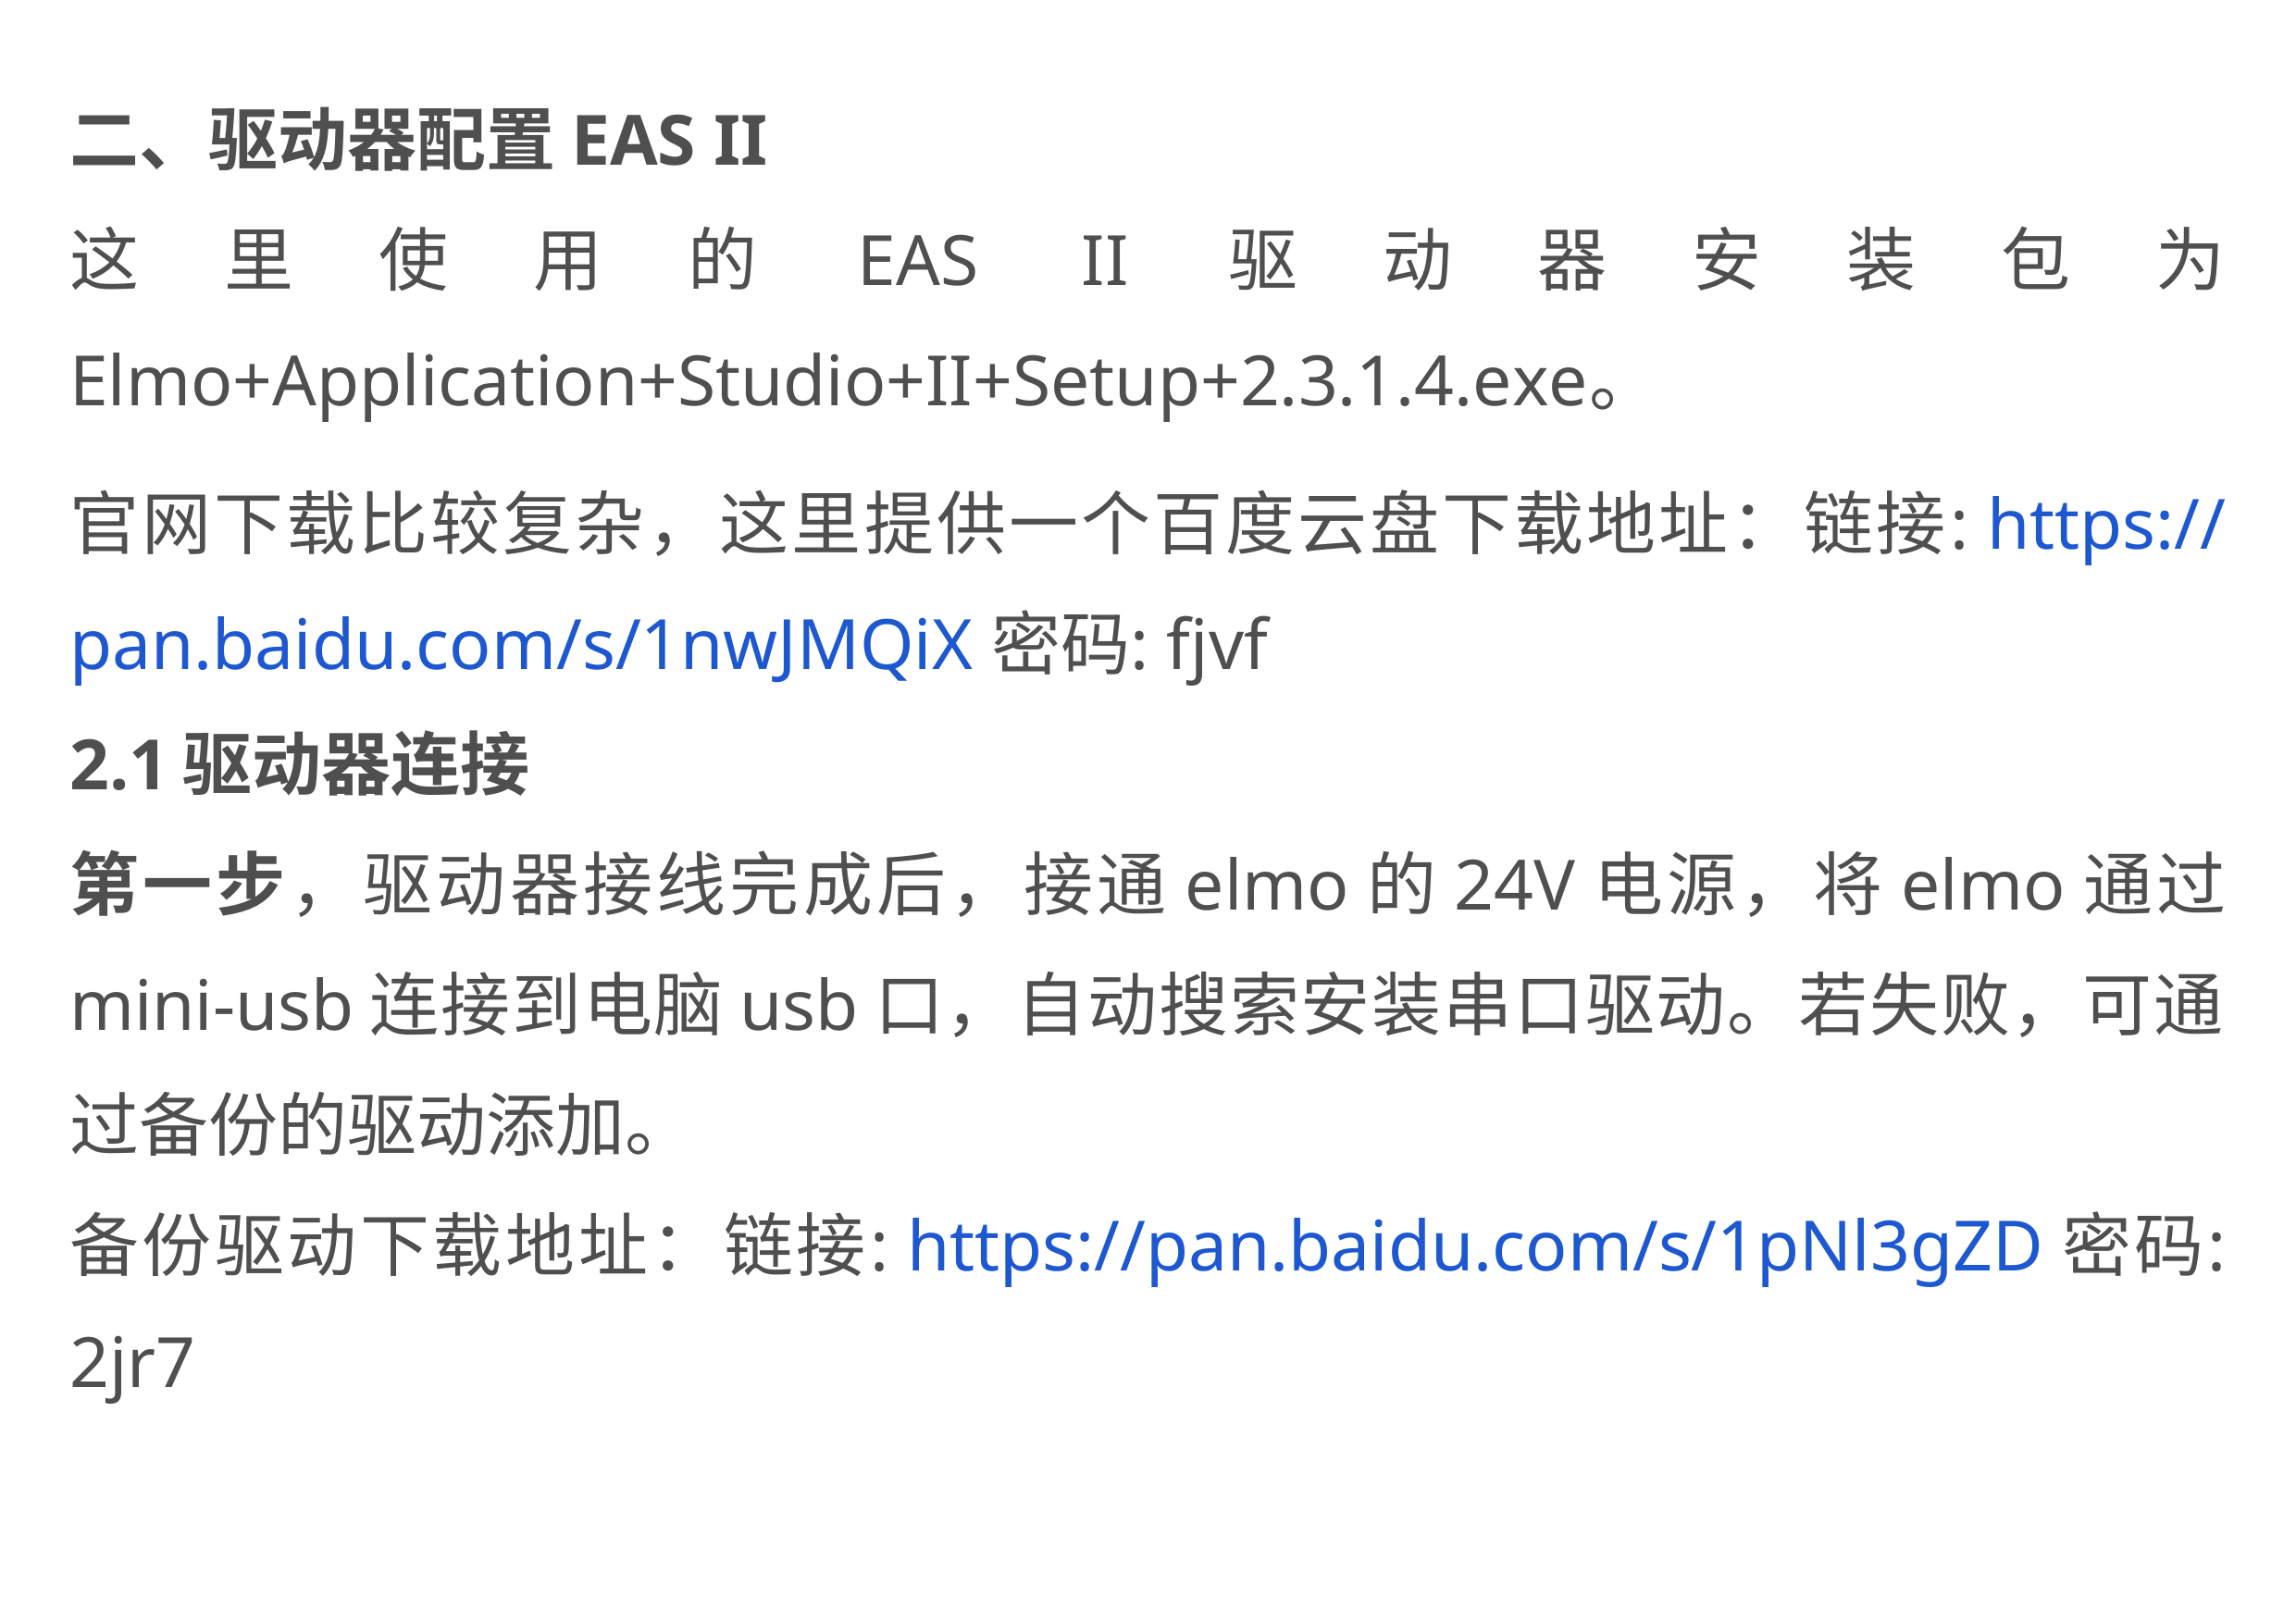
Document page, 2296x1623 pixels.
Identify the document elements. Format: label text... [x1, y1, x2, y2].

text 2.1驱动器连接 [69, 700, 2226, 820]
text 二、驱动器配置 EAS II [69, 75, 2226, 195]
text 第一步，驱动器接线完成后，接通elmo的24V电源，将elmo通过mini-usb连接到电脑usb口，自动搜索安装串口驱动。若失败，可通过备份的驱动添加。 [69, 820, 2226, 1181]
text 官网下载比较复杂，这里提供一个百度云盘下载地址：链接: https://pan.baidu.com/s/1nwJMQiX 密码: fjvf [69, 459, 2226, 700]
text 这里使用的EAS II驱动器安装包为Elmo+Application+Studio+II+Setup+2.3.1.4.exe。 [69, 195, 2226, 436]
text 备份驱动下载地址：链接: https://pan.baidu.com/s/1pNl3gZD 密码: 2jr7 [69, 1181, 2226, 1421]
